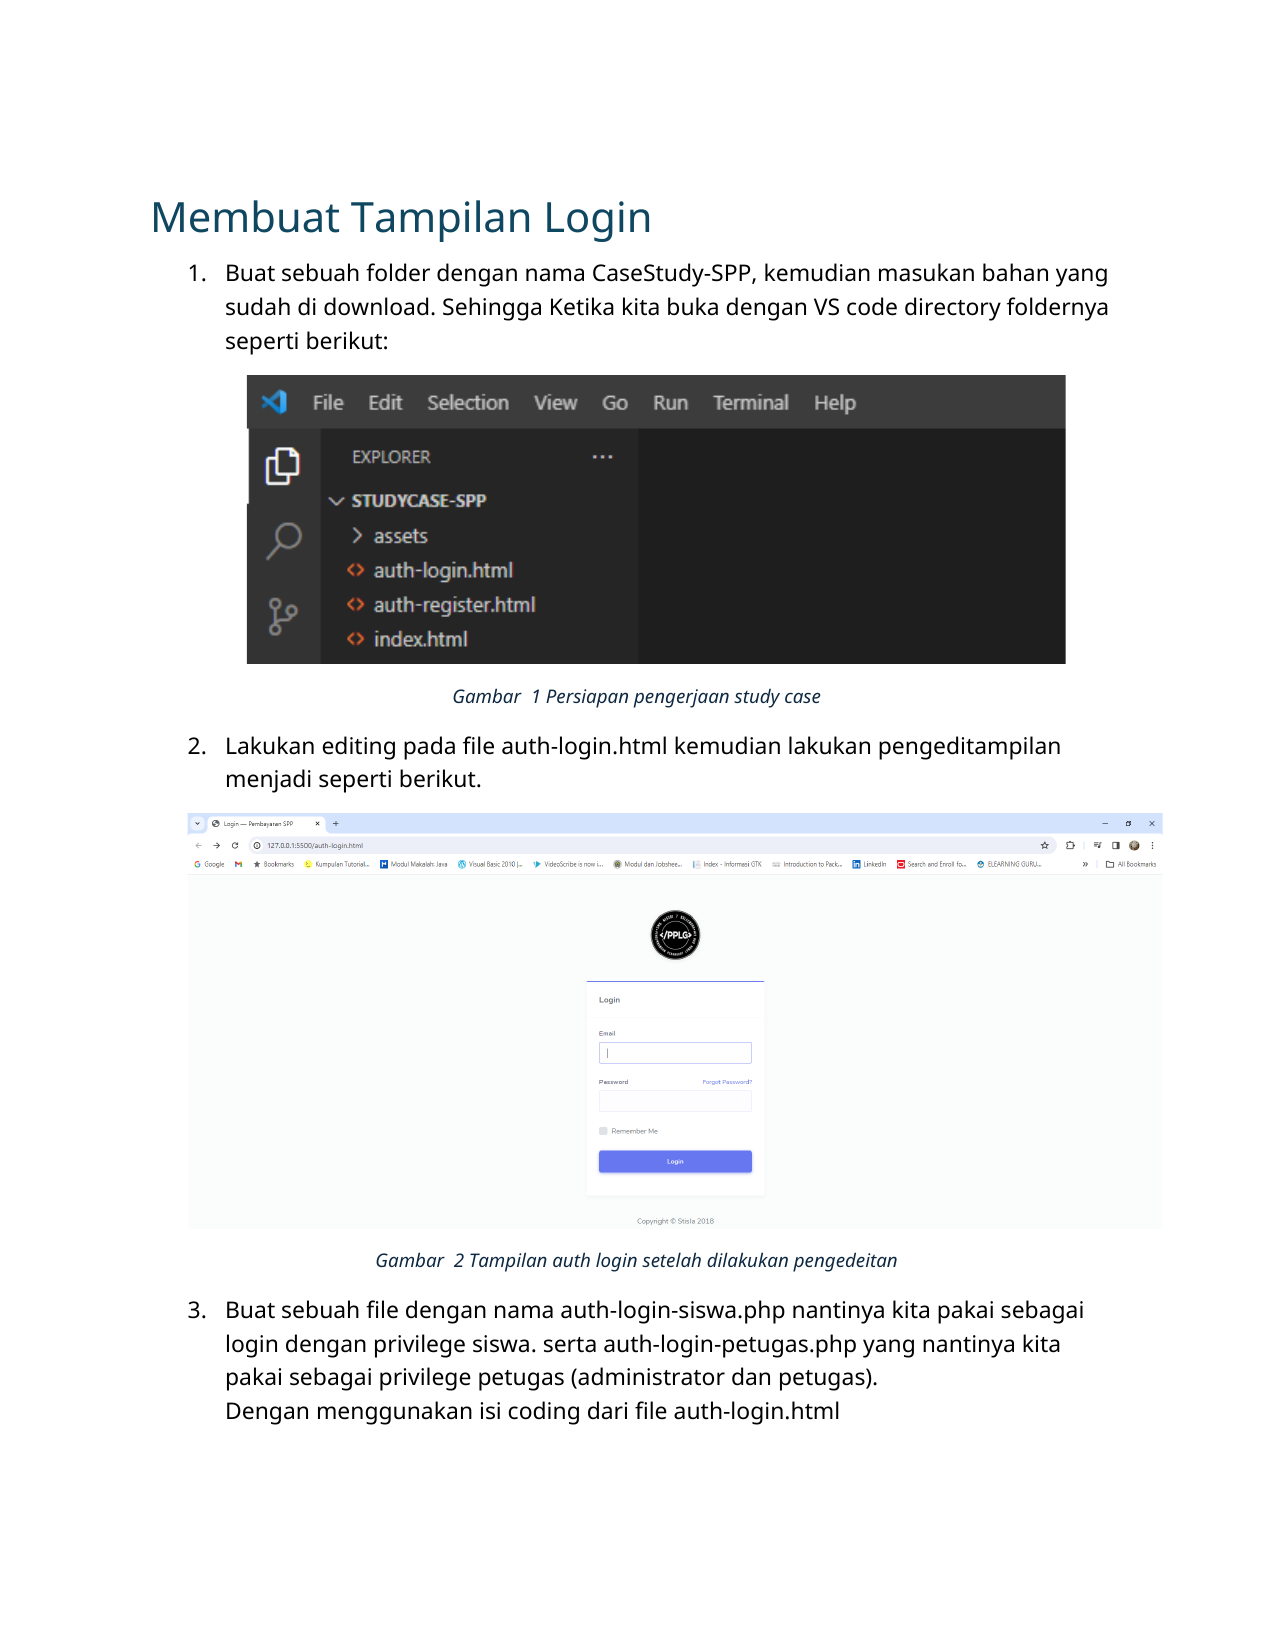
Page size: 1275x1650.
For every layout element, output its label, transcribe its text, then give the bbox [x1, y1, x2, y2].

text Gambar 1 Persiapan pengerjaan study case [150, 683, 1125, 709]
list Dengan menggunakan isi coding dari file auth-login.html [225, 1395, 1125, 1426]
picture [246, 375, 1066, 664]
list Lakukan editing pada file auth-login.html kemudian lakukan pengeditampilan menjadi seperti berikut. [187, 729, 1125, 794]
list Buat sebuah folder dengan nama CaseStudy-SPP, kemudian masukan bahan yang sudah di download. Sehingga Ketika kita buka dengan VS code directory foldernya seperti berikut: [187, 257, 1125, 356]
text Gambar 2 Tampilan auth login setelah dilakukan pengedeitan [150, 1247, 1125, 1273]
picture [187, 813, 1163, 1229]
subtitle Membuat Tampilan Login [150, 187, 1125, 244]
list Buat sebuah file dengan nama auth-login-siswa.php nantinya kita pakai sebagai login dengan privilege siswa. serta auth-login-petugas.php yang nantinya kita pakai sebagai privilege petugas (administrator dan petugas). [187, 1294, 1125, 1393]
